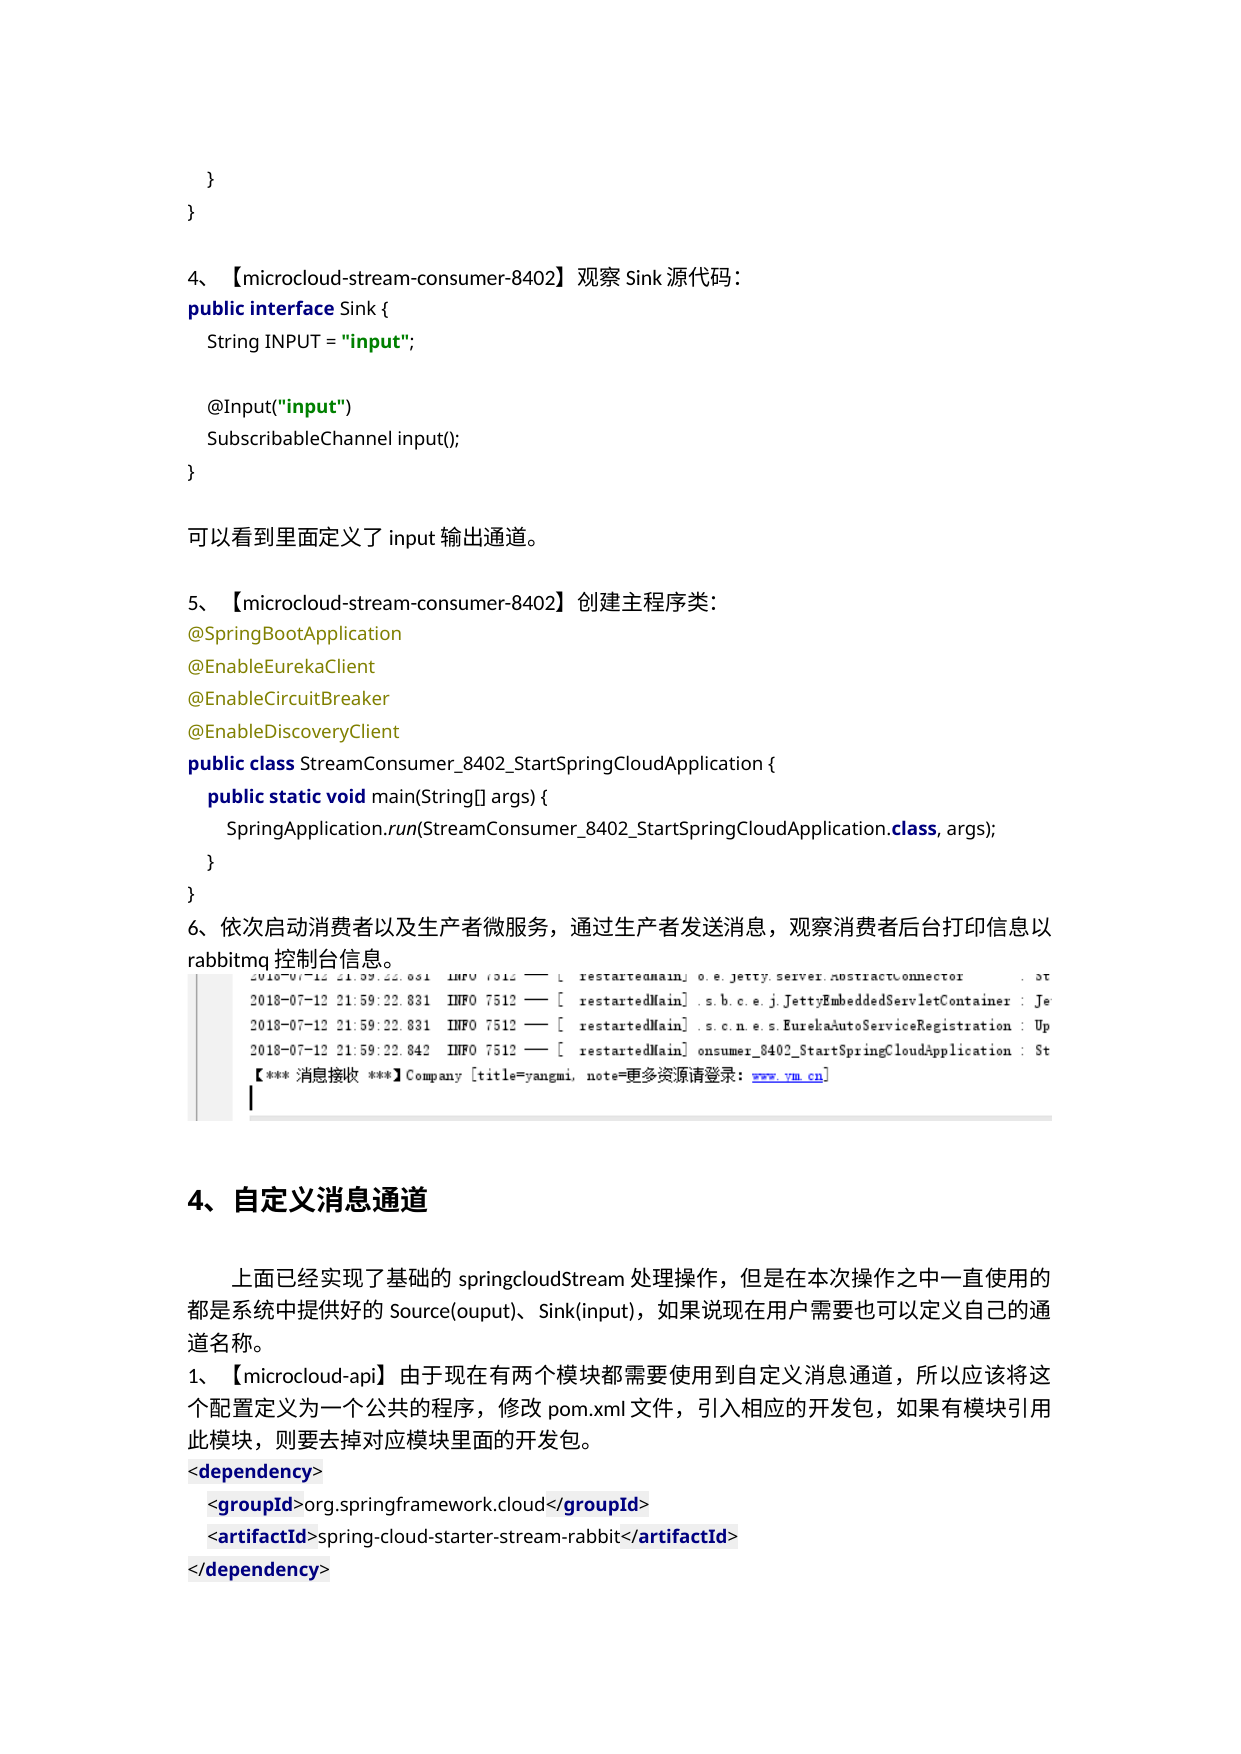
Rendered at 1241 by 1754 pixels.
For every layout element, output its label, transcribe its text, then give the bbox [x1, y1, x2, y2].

list 可以看到里面定义了input输出通道。 [187, 519, 1053, 552]
text public interface Sink { String INPUT = "input"; @Input("input") SubscribableChannel input(); } [187, 292, 1053, 487]
list 【microcloud-stream-consumer-8402】观察Sink源代码： [187, 259, 1053, 292]
list 【microcloud-stream-consumer-8402】创建主程序类： [187, 584, 1053, 617]
text <dependency> <groupId>org.springframework.cloud</groupId> <artifactId>spring-cloud-starter-stream-rabbit</artifactId> </dependency> [187, 1455, 1053, 1585]
picture [187, 974, 1052, 1121]
subtitle 4、自定义消息通道 [187, 1166, 1053, 1231]
text @SpringBootApplication @EnableEurekaClient @EnableCircuitBreaker @EnableDiscoveryClient public class StreamConsumer_8402_StartSpringCloudApplication { public static void main(String[] args) { SpringApplication.run(StreamConsumer_8402_StartSpringCloudApplication.class, args); } } [187, 617, 1053, 909]
text 上面已经实现了基础的springcloudStream处理操作，但是在本次操作之中一直使用的都是系统中提供好的Source(ouput)、Sink(input)，如果说现在用户需要也可以定义自己的通道名称。 [187, 1260, 1053, 1358]
list 【microcloud-api】由于现在有两个模块都需要使用到自定义消息通道，所以应该将这个配置定义为一个公共的程序，修改pom.xml文件，引入相应的开发包，如果有模块引用此模块，则要去掉对应模块里面的开发包。 [187, 1358, 1053, 1455]
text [187, 162, 1053, 227]
list 依次启动消费者以及生产者微服务，通过生产者发送消息，观察消费者后台打印信息以rabbitmq控制台信息。 [187, 909, 1053, 974]
